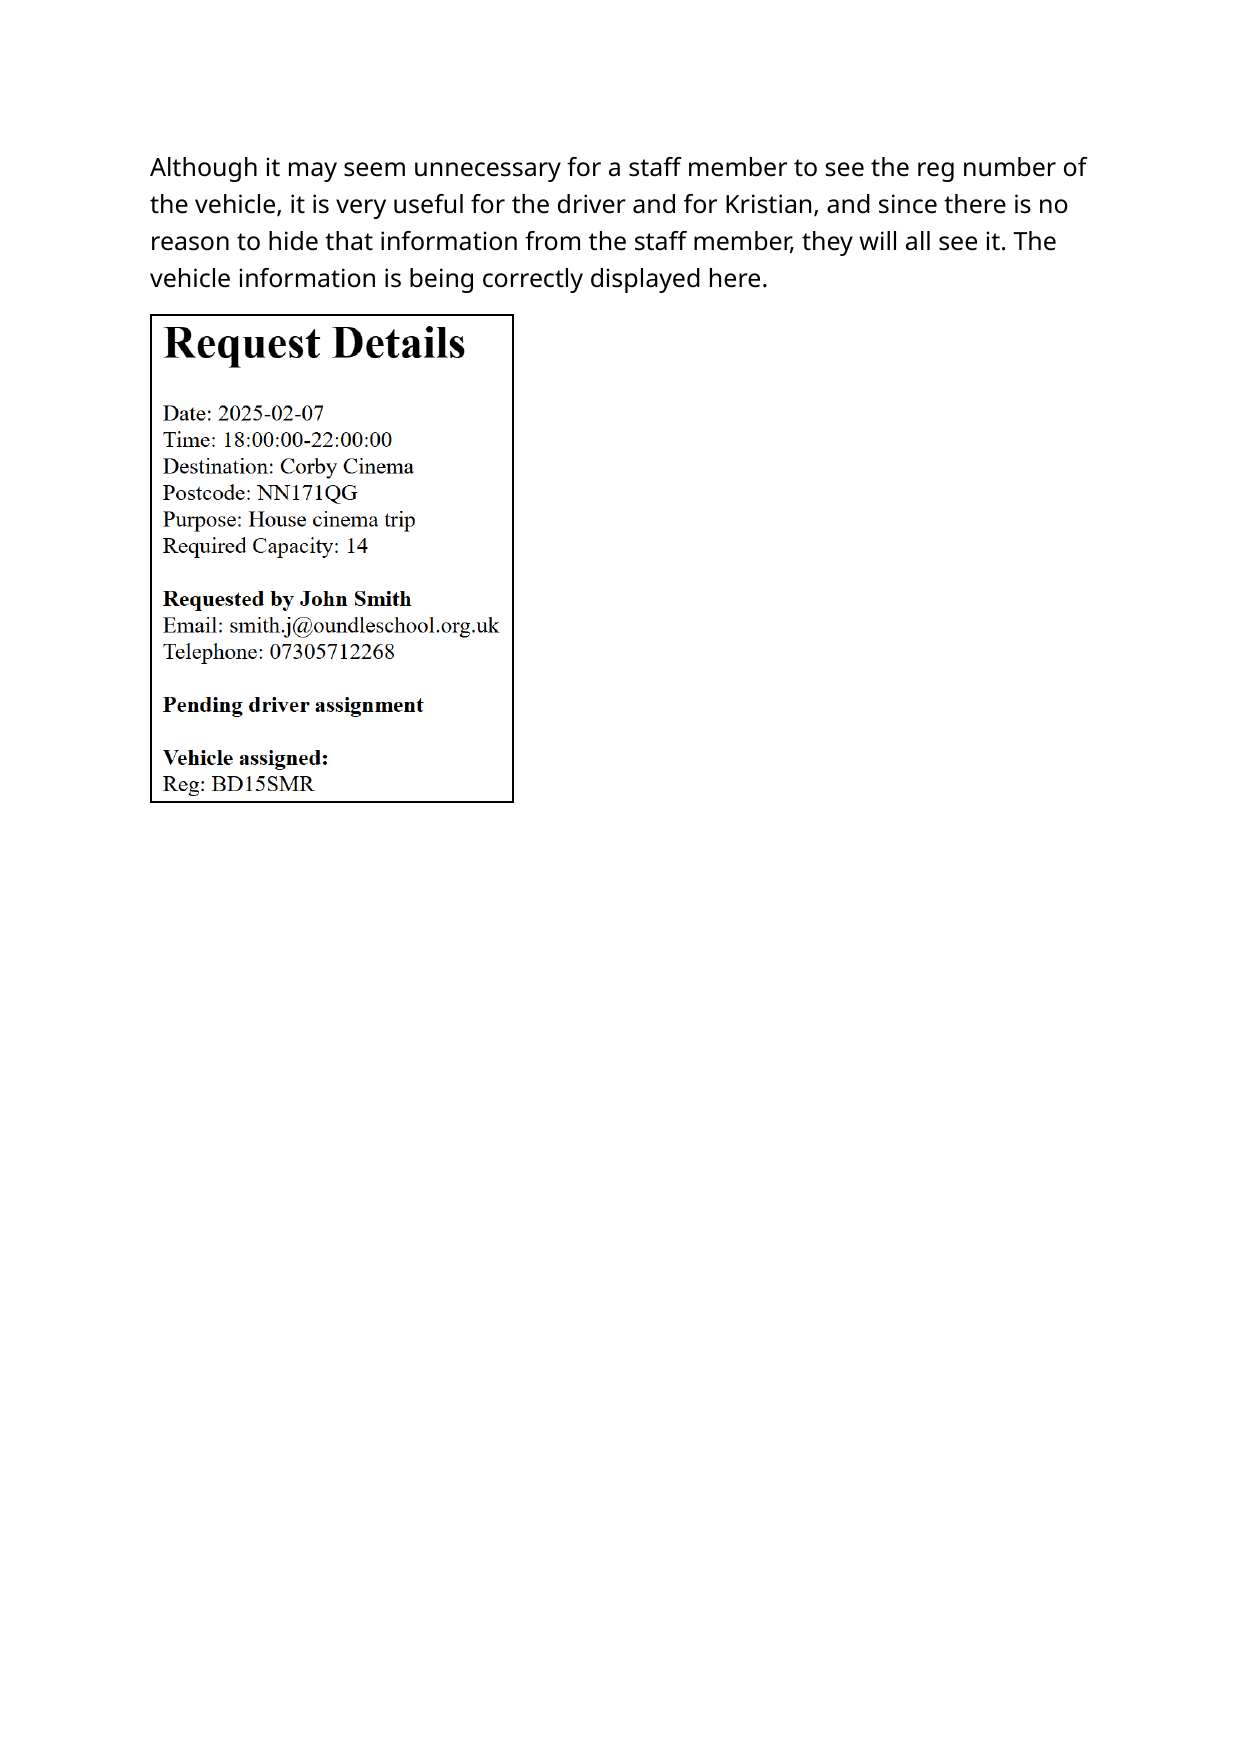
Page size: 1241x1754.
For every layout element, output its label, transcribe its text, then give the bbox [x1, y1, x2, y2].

text Although it may seem unnecessary for a staff member to see the reg number of the vehicle, it is very useful for the driver and for Kristian, and since there is no reason to hide that information from the staff member, they will all see it. The vehicle information is being correctly displayed here. [150, 150, 1090, 294]
picture [152, 316, 512, 801]
